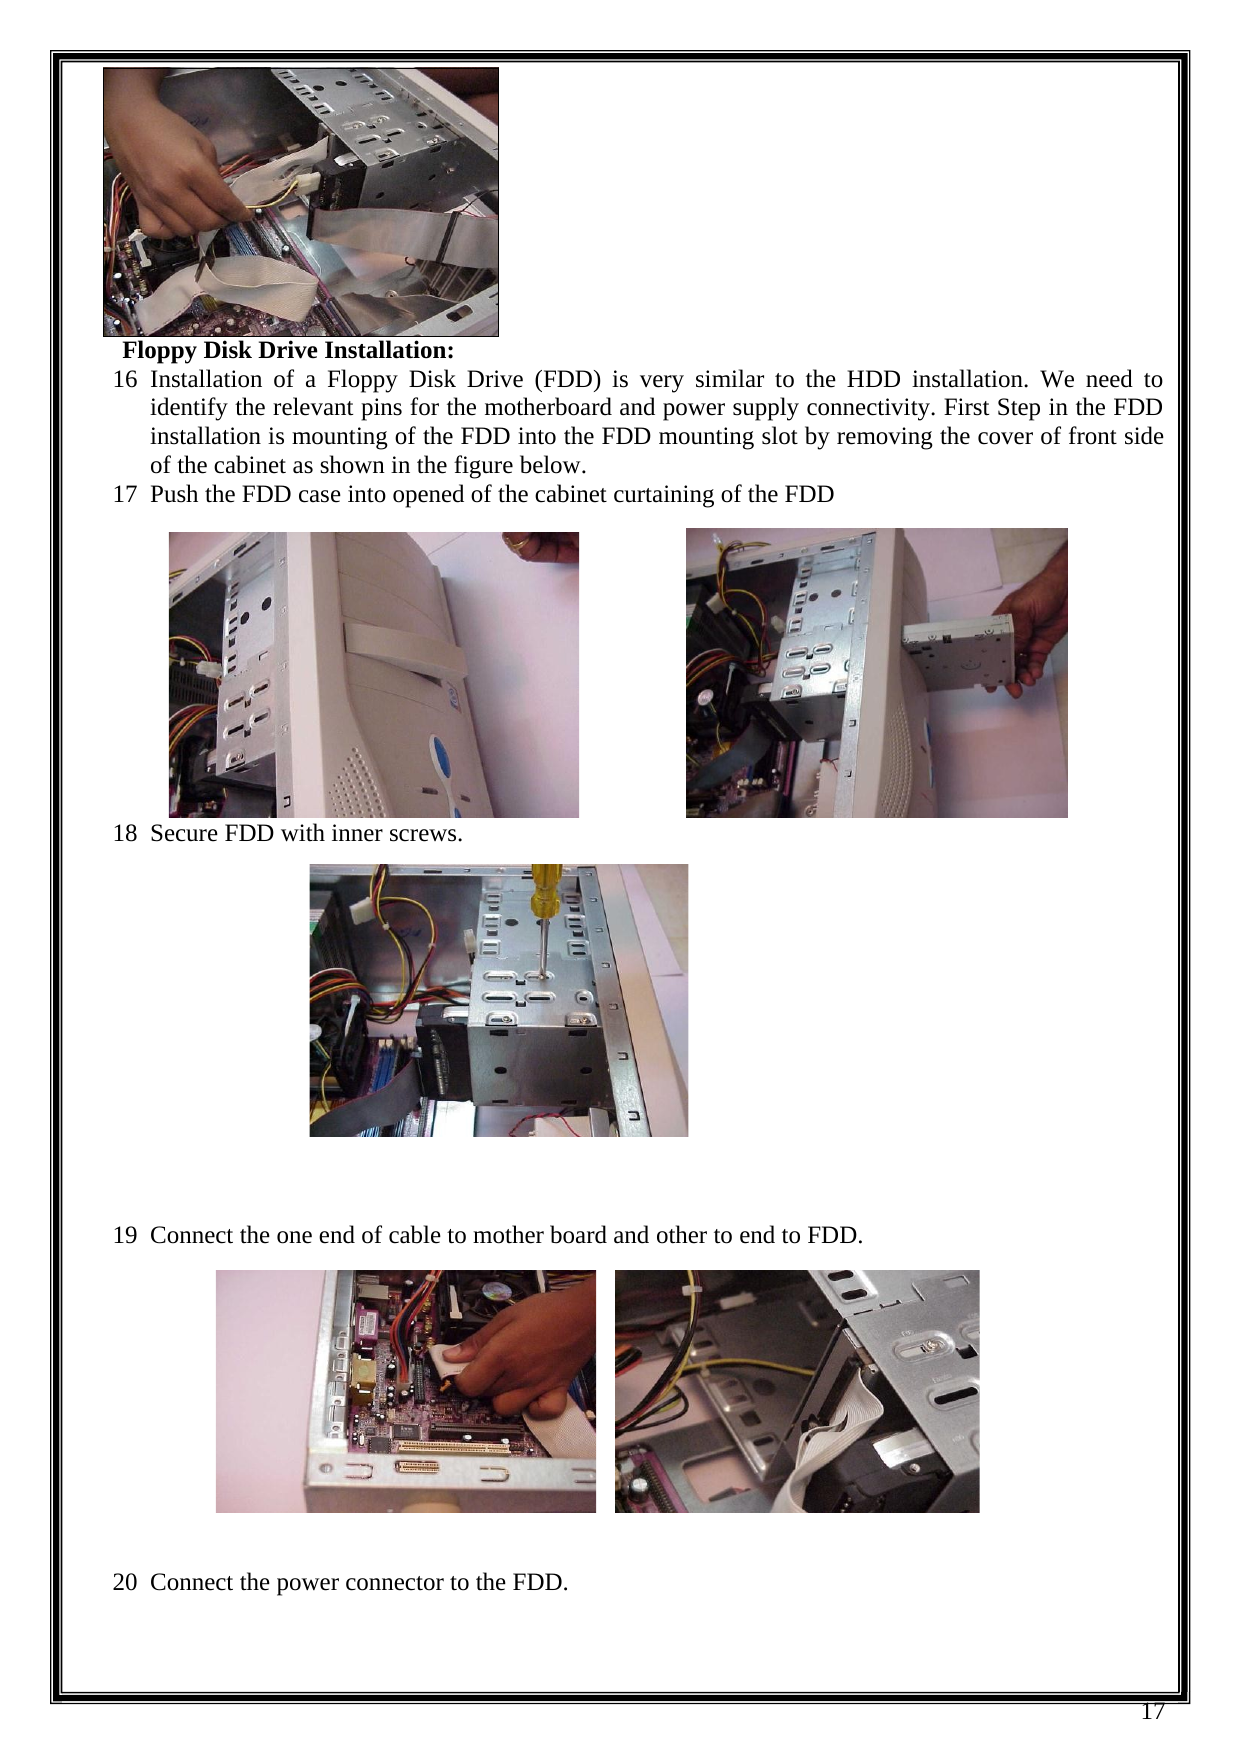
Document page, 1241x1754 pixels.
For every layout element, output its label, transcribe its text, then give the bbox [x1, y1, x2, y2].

picture [309, 864, 689, 1137]
picture [168, 532, 580, 818]
picture [104, 69, 498, 336]
picture [686, 528, 1068, 818]
list Connect the one end of cable to mother board and other to end to FDD. [112, 1220, 1178, 1249]
subtitle Floppy Disk Drive Installation: [122, 335, 1178, 364]
list Installation of a Floppy Disk Drive (FDD) is very similar to the HDD installation. We need to identify the relevant pins for the motherboard and power supply connectivity. First Step in the FDD installation is mounting of the FDD into the FDD mounting slot by removing the cover of front side of the cabinet as shown in the figure below. [112, 364, 1165, 479]
picture [615, 1270, 980, 1513]
picture [215, 1270, 597, 1513]
list Connect the power connector to the FDD. [112, 1567, 1178, 1595]
list Push the FDD case into opened of the cabinet curtaining of the FDD [112, 479, 1178, 507]
